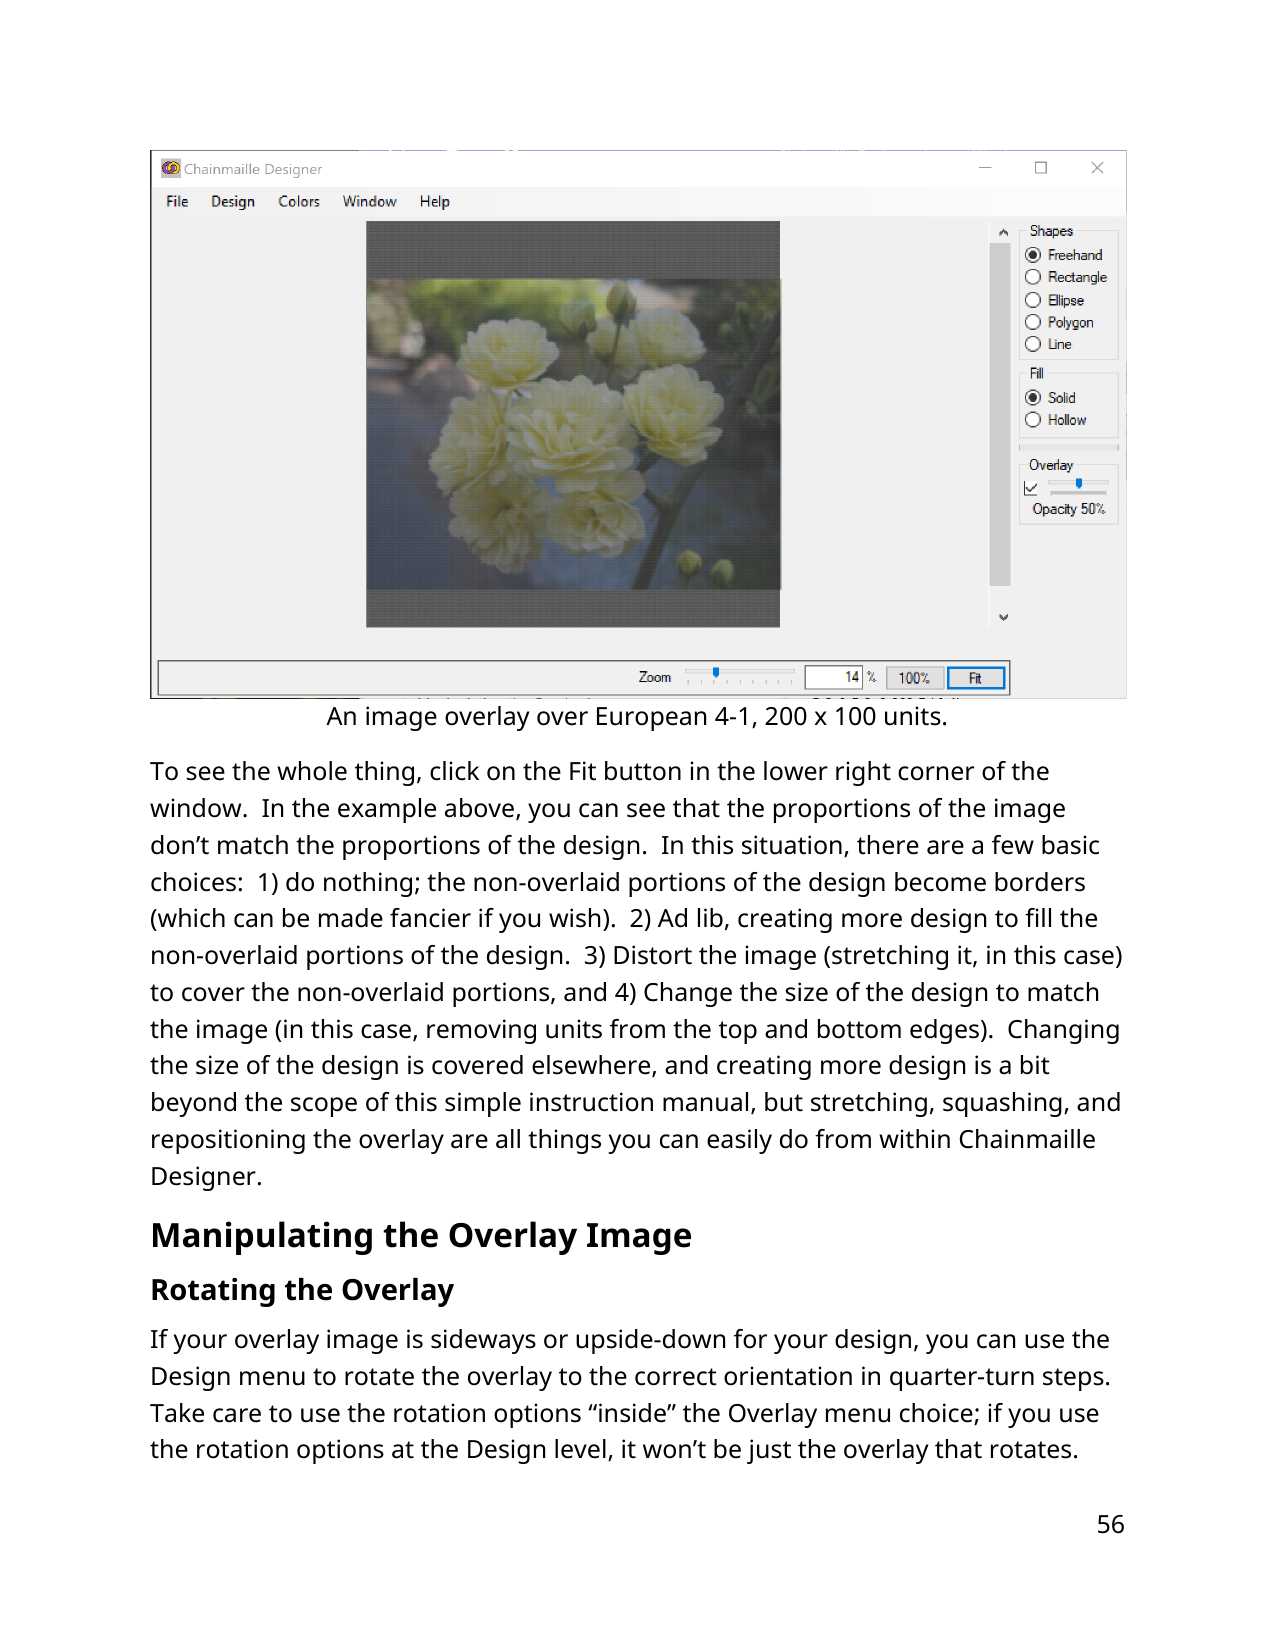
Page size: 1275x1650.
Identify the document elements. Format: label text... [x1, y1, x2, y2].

subtitle Rotating the Overlay [150, 1270, 1125, 1309]
text If your overlay image is sideways or upside-down for your design, you can use the Design menu to rotate the overlay to the correct orientation in quarter-turn steps. Take care to use the rotation options “inside” the Overlay menu choice; if you use the rotation options at the Design level, it won’t be just the overlay that rotates. [150, 1322, 1125, 1466]
text An image overlay over European 4-1, 200 x 100 units. [150, 699, 1125, 733]
subtitle Manipulating the Overlay Image [150, 1212, 1125, 1257]
picture [150, 150, 1127, 699]
text To see the whole thing, click on the Fit button in the lower right corner of the window. In the example above, you can see that the proportions of the image don’t match the proportions of the design. In this situation, there are a few basic choices: 1) do nothing; the non-overlaid portions of the design become borders (which can be made fancier if you wish). 2) Ad lib, creating more design to fill the non-overlaid portions of the design. 3) Distort the image (stretching it, in this case) to cover the non-overlaid portions, and 4) Change the size of the design to match the image (in this case, removing units from the top and bottom edges). Changing the size of the design is covered elsewhere, and creating more design is a bit beyond the scope of this simple instruction manual, but stretching, squashing, and repositioning the overlay are all things you can easily do from within Chainmaille Designer. [150, 754, 1125, 1192]
